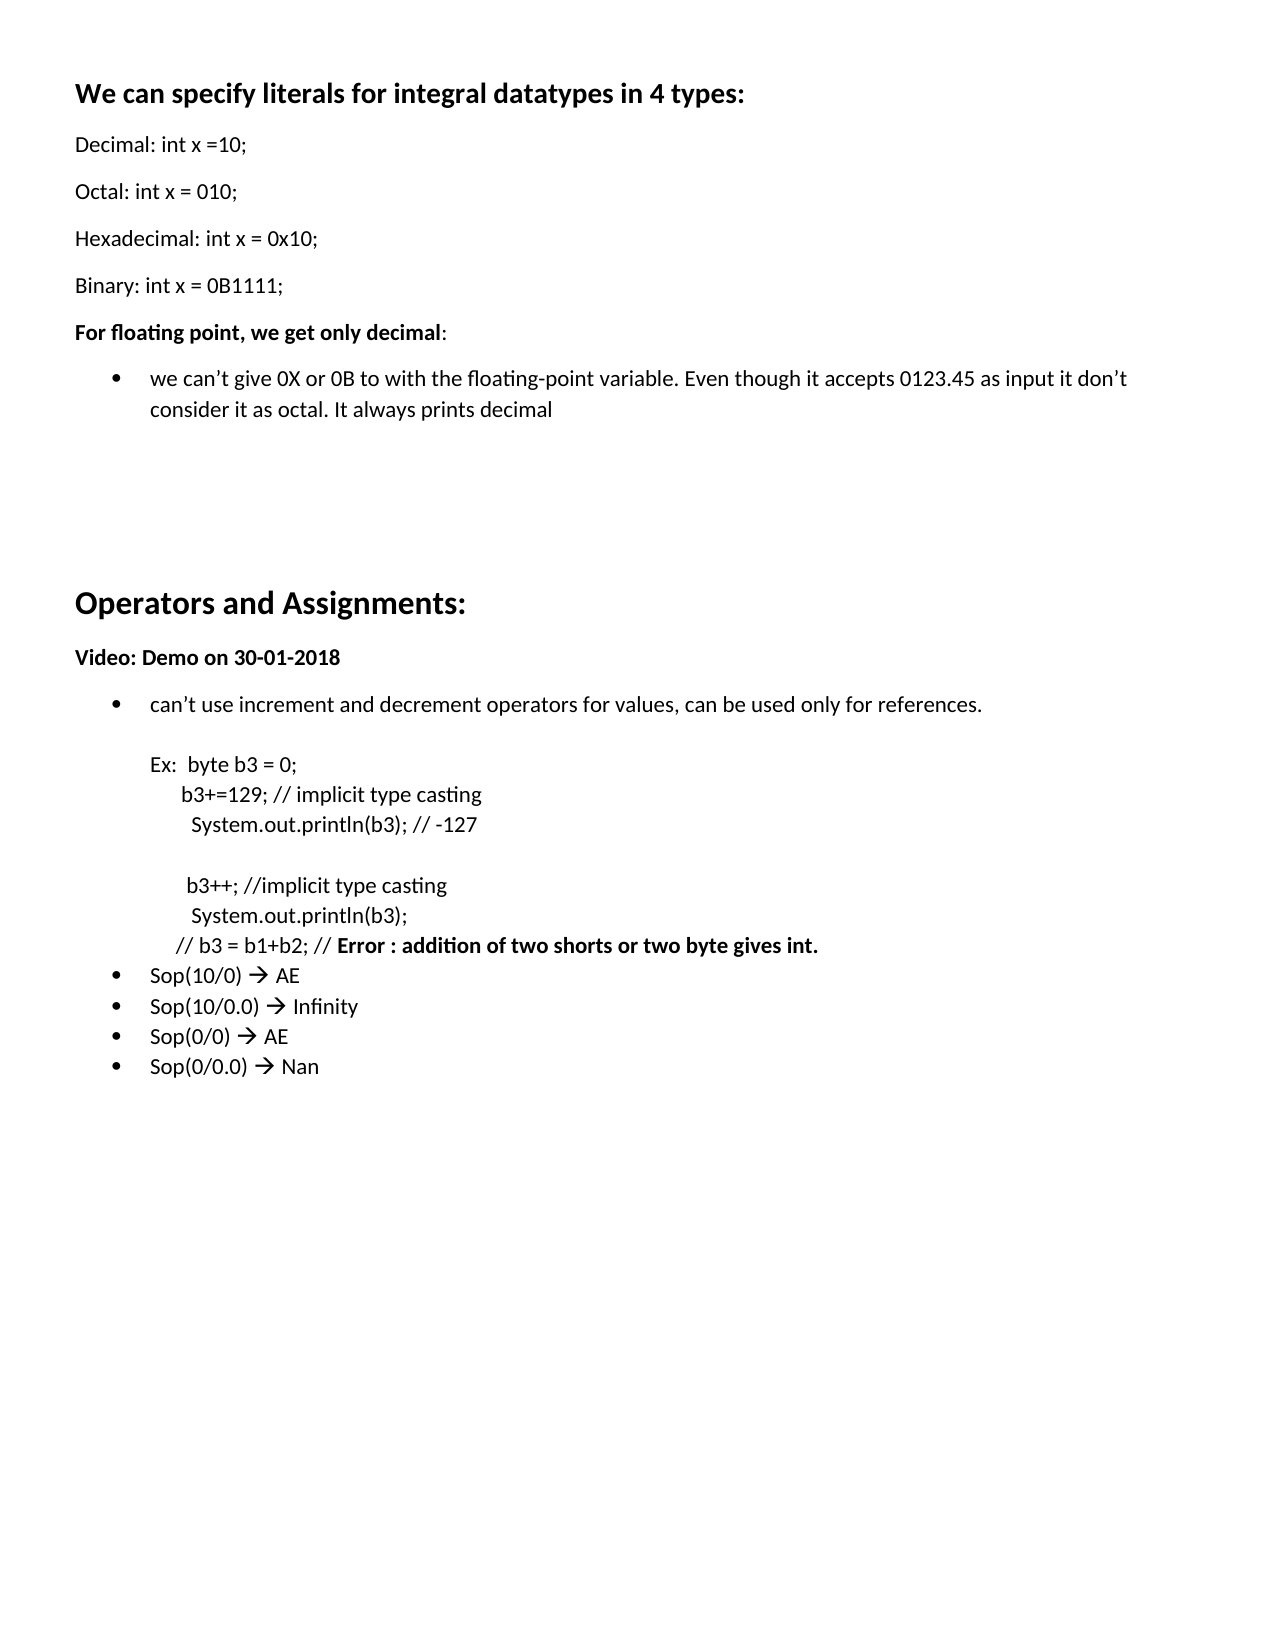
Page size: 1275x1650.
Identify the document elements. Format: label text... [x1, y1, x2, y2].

text Octal: int x = 010; [75, 177, 1200, 205]
text Operators and Assignments: [75, 582, 1200, 623]
text Video: Demo on 30-01-2018 [75, 643, 1200, 671]
list System.out.println(b3); [150, 901, 1200, 929]
list Sop(0/0) AE [112, 1022, 1200, 1050]
list // b3 = b1+b2; // Error : addition of two shorts or two byte gives int. [150, 931, 1200, 959]
text For floating point, we get only decimal: [75, 318, 1200, 346]
list can’t use increment and decrement operators for values, can be used only for references. [112, 690, 1200, 718]
list System.out.println(b3); // -127 [150, 811, 1200, 838]
text Binary: int x = 0B1111; [75, 271, 1200, 299]
list Ex: byte b3 = 0; [150, 750, 1200, 778]
list b3+=129; // implicit type casting [150, 780, 1200, 808]
list we can’t give 0X or 0B to with the floating-point variable. Even though it accepts 0123.45 as input it don’t consider it as octal. It always prints decimal [112, 364, 1200, 423]
list Sop(0/0.0) Nan [112, 1052, 1200, 1080]
text Hexadecimal: int x = 0x10; [75, 224, 1200, 252]
list Sop(10/0.0) Infinity [112, 992, 1200, 1020]
text We can specify literals for integral datatypes in 4 types: [75, 75, 1200, 111]
text Decimal: int x =10; [75, 130, 1200, 158]
list b3++; //implicit type casting [150, 871, 1200, 899]
list Sop(10/0) AE [112, 962, 1200, 989]
